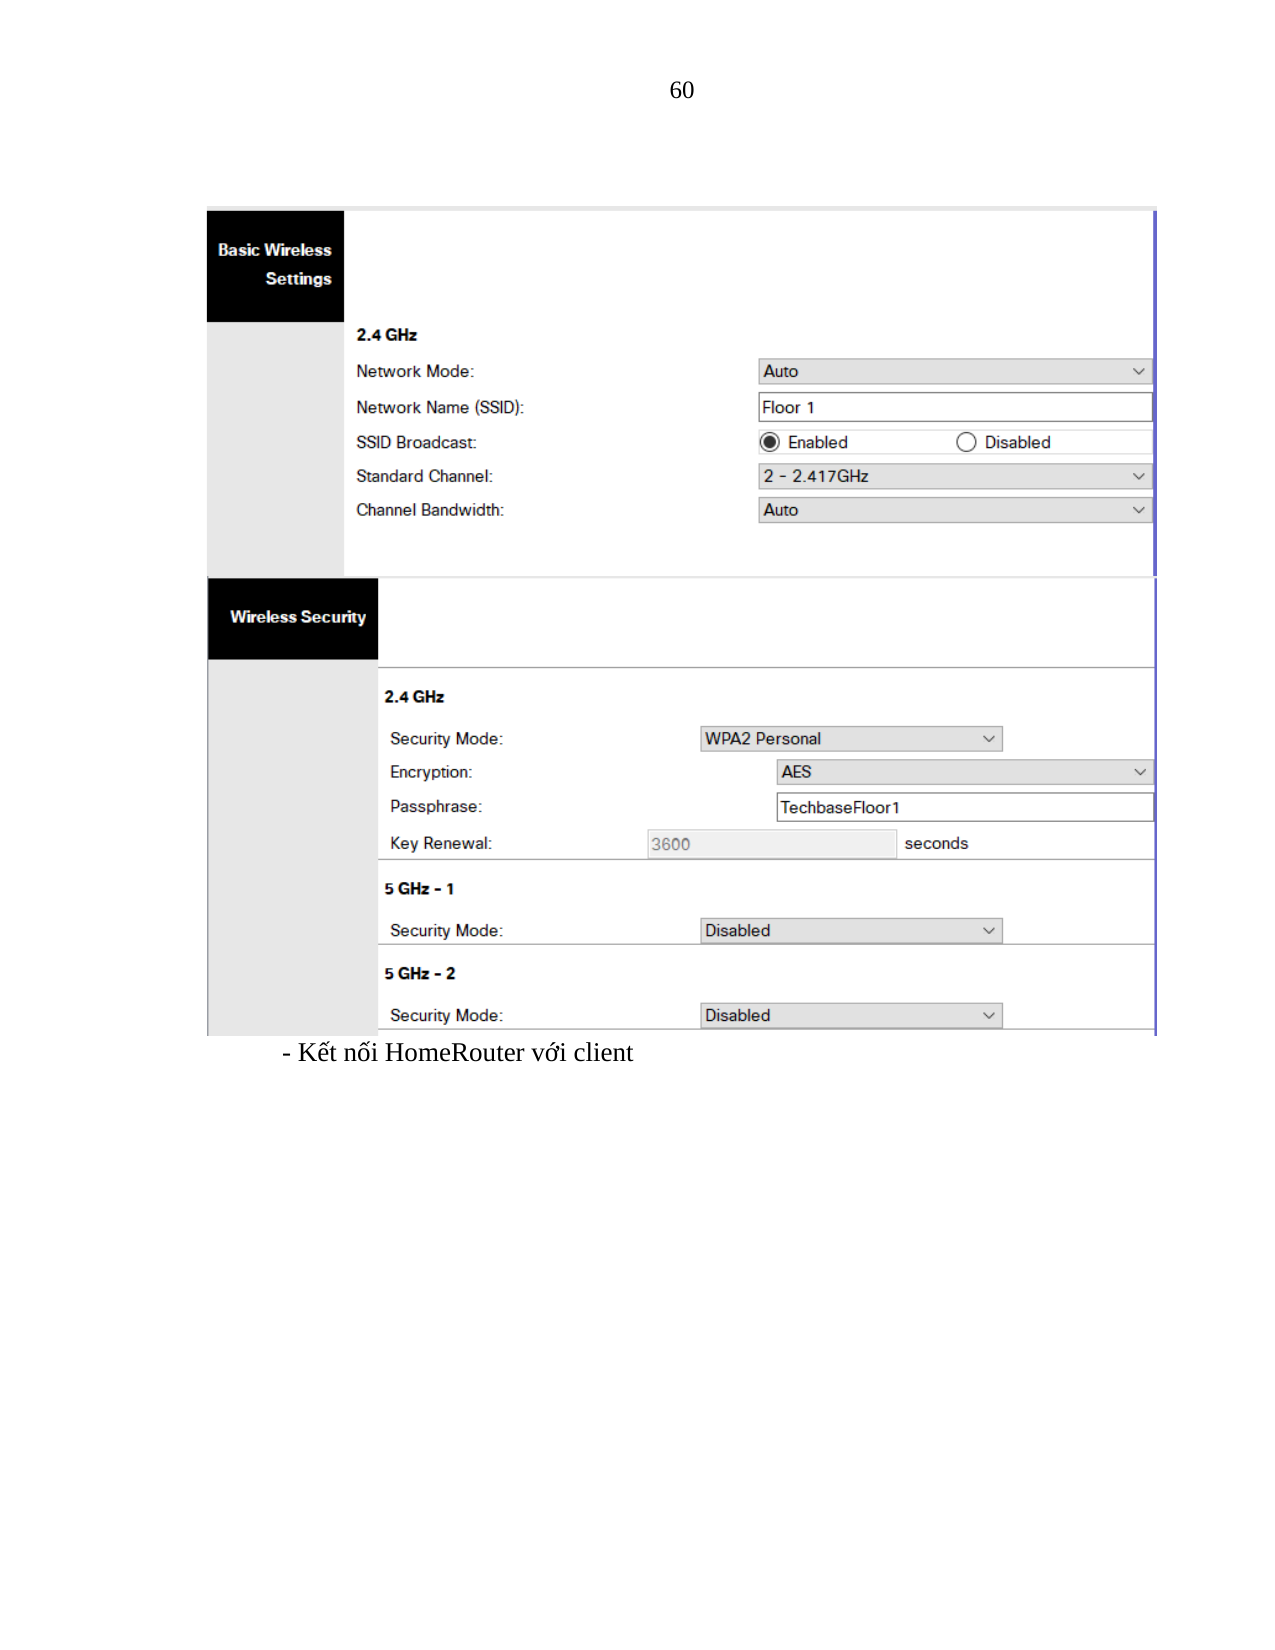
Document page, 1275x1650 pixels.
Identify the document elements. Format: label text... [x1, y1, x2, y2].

picture [206, 206, 1157, 1036]
text - Kết nối HomeRouter với client [207, 1036, 1157, 1067]
